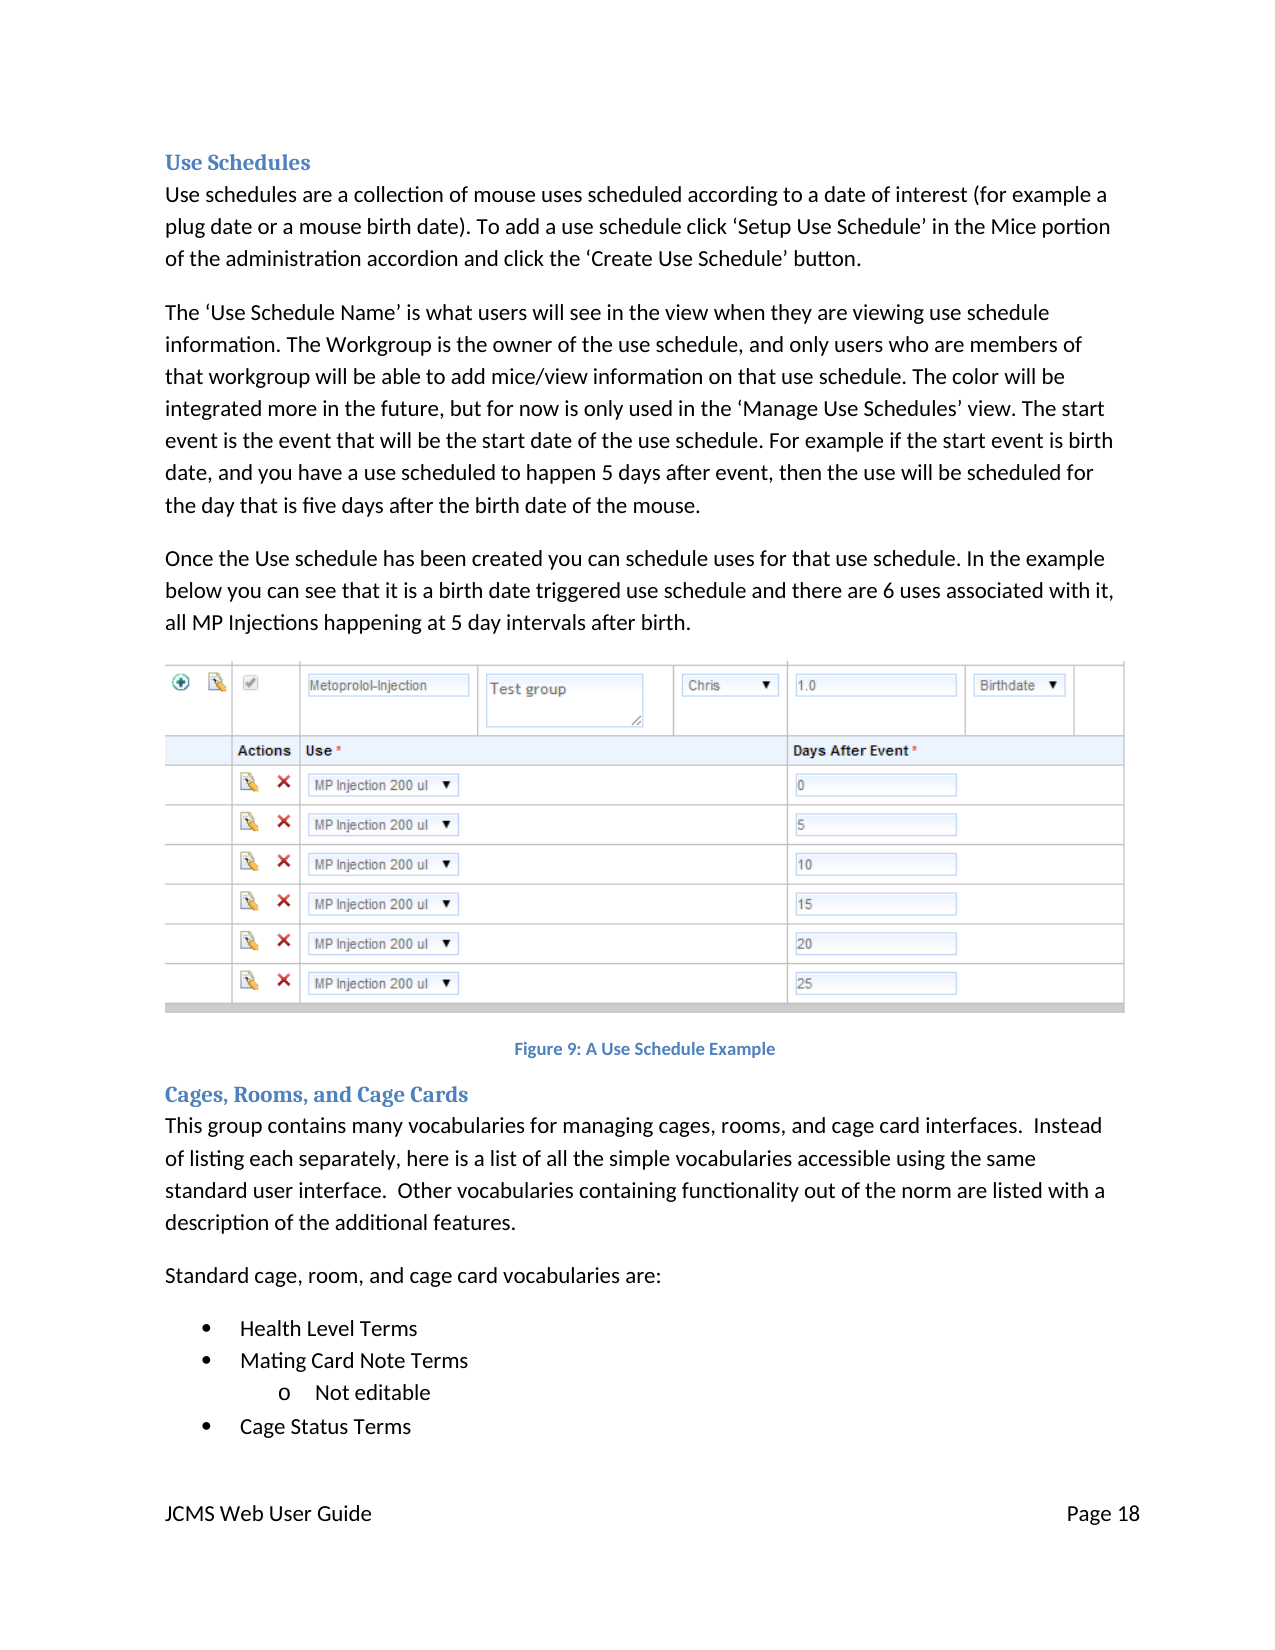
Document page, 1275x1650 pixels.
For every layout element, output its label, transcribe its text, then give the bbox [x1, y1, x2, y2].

list Not editable [277, 1378, 1125, 1408]
text Figure 9: A Use Schedule Example [165, 1038, 1125, 1061]
subtitle Use Schedules [165, 150, 1125, 176]
picture [165, 661, 1125, 1013]
text Standard cage, room, and cage card vocabularies are: [165, 1261, 1125, 1289]
text Once the Use schedule has been created you can schedule uses for that use schedule. In the example below you can see that it is a birth date triggered use schedule and there are 6 uses associated with it, all MP Injections happening at 5 day intervals after birth. [165, 544, 1125, 636]
list Cage Status Terms [202, 1412, 1125, 1440]
text The ‘Use Schedule Name’ is what users will see in the view when they are viewing use schedule information. The Workgroup is the owner of the use schedule, and only users who are members of that workgroup will be able to add mice/view information on that use schedule. The color will be integrated more in the future, but for now is only used in the ‘Manage Use Schedules’ view. The start event is the event that will be the start date of the use schedule. For example if the start event is birth date, and you have a use scheduled to happen 5 days after event, then the use will be scheduled for the day that is five days after the birth date of the mouse. [165, 298, 1125, 519]
subtitle Cages, Rooms, and Cage Cards [165, 1081, 1125, 1108]
text Use schedules are a collection of mouse uses scheduled according to a date of interest (for example a plug date or a mouse birth date). To add a use schedule click ‘Setup Use Schedule’ in the Mice portion of the administration accordion and click the ‘Create Use Schedule’ button. [165, 180, 1125, 273]
list Mating Card Note Terms [202, 1346, 1125, 1374]
list Health Level Terms [202, 1314, 1125, 1342]
text This group contains many vocabularies for managing cages, rooms, and cage card interfaces. Instead of listing each separately, here is a list of all the simple vocabularies accessible using the same standard user interface. Other vocabularies containing functionality out of the norm are listed with a description of the additional features. [165, 1112, 1125, 1236]
